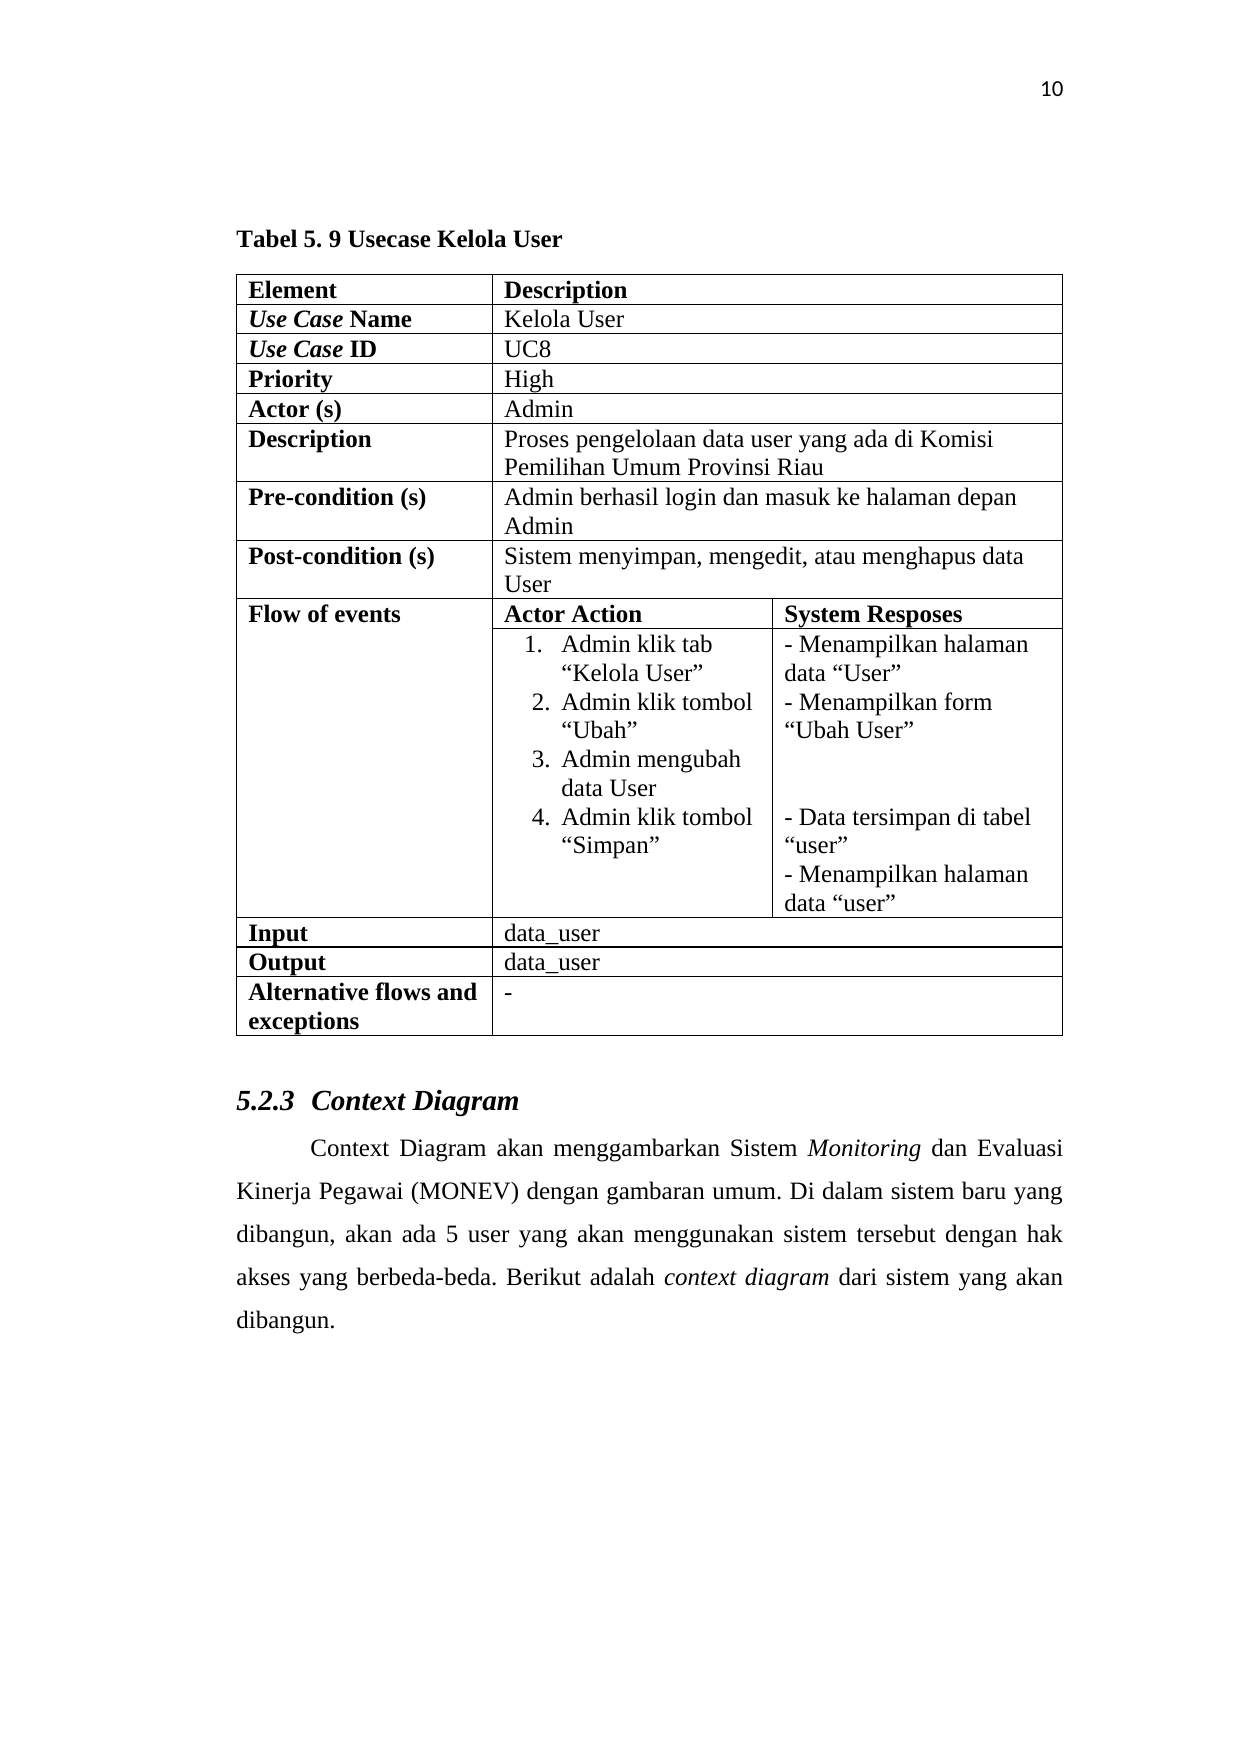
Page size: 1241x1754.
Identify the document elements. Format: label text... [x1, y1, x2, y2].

table_cell High [493, 364, 1062, 393]
table_cell - Menampilkan halaman data “User” - Menampilkan form “Ubah User” - Data tersimpan di tabel “user” - Menampilkan halaman data “user” [773, 629, 1062, 917]
table_cell Alternative flows and exceptions [237, 977, 492, 1035]
table_cell Proses pengelolaan data user yang ada di Komisi Pemilihan Umum Provinsi Riau [493, 424, 1062, 481]
table_cell Kelola User [493, 305, 1062, 333]
table_cell Actor (s) [237, 394, 492, 423]
table_cell Pre-condition (s) [237, 482, 492, 540]
table_cell Use Case ID [237, 334, 492, 363]
table_cell Description [237, 424, 492, 481]
table_cell data_user [493, 948, 1062, 976]
table_cell Admin klik tab “Kelola User” Admin klik tombol “Ubah” Admin mengubah data User Admin klik tombol “Simpan” [493, 629, 772, 917]
table_cell Actor Action [493, 599, 772, 628]
table_cell data_user [493, 918, 1062, 946]
table_cell Flow of events [237, 599, 492, 917]
table_cell - [493, 977, 1062, 1035]
list Context Diagram [236, 1083, 1063, 1116]
table_cell Input [237, 918, 492, 946]
table_cell UC8 [493, 334, 1062, 363]
table_cell Use Case Name [237, 305, 492, 333]
table_cell Sistem menyimpan, mengedit, atau menghapus data User [493, 541, 1062, 598]
text Tabel 5. 9 Usecase Kelola User [236, 224, 1063, 253]
table_cell Admin berhasil login dan masuk ke halaman depan Admin [493, 482, 1062, 540]
text Context Diagram akan menggambarkan Sistem Monitoring dan Evaluasi Kinerja Pegawai (MONEV) dengan gambaran umum. Di dalam sistem baru yang dibangun, akan ada 5 user yang akan menggunakan sistem tersebut dengan hak akses yang berbeda-beda. Berikut adalah context diagram dari sistem yang akan dibangun. [236, 1133, 1063, 1334]
table_header Element [237, 275, 492, 303]
table_header Description [493, 275, 1062, 303]
table_cell Priority [237, 364, 492, 393]
table_cell Admin [493, 394, 1062, 423]
table_cell System Resposes [773, 599, 1062, 628]
table_cell Output [237, 948, 492, 976]
table_cell Post-condition (s) [237, 541, 492, 598]
